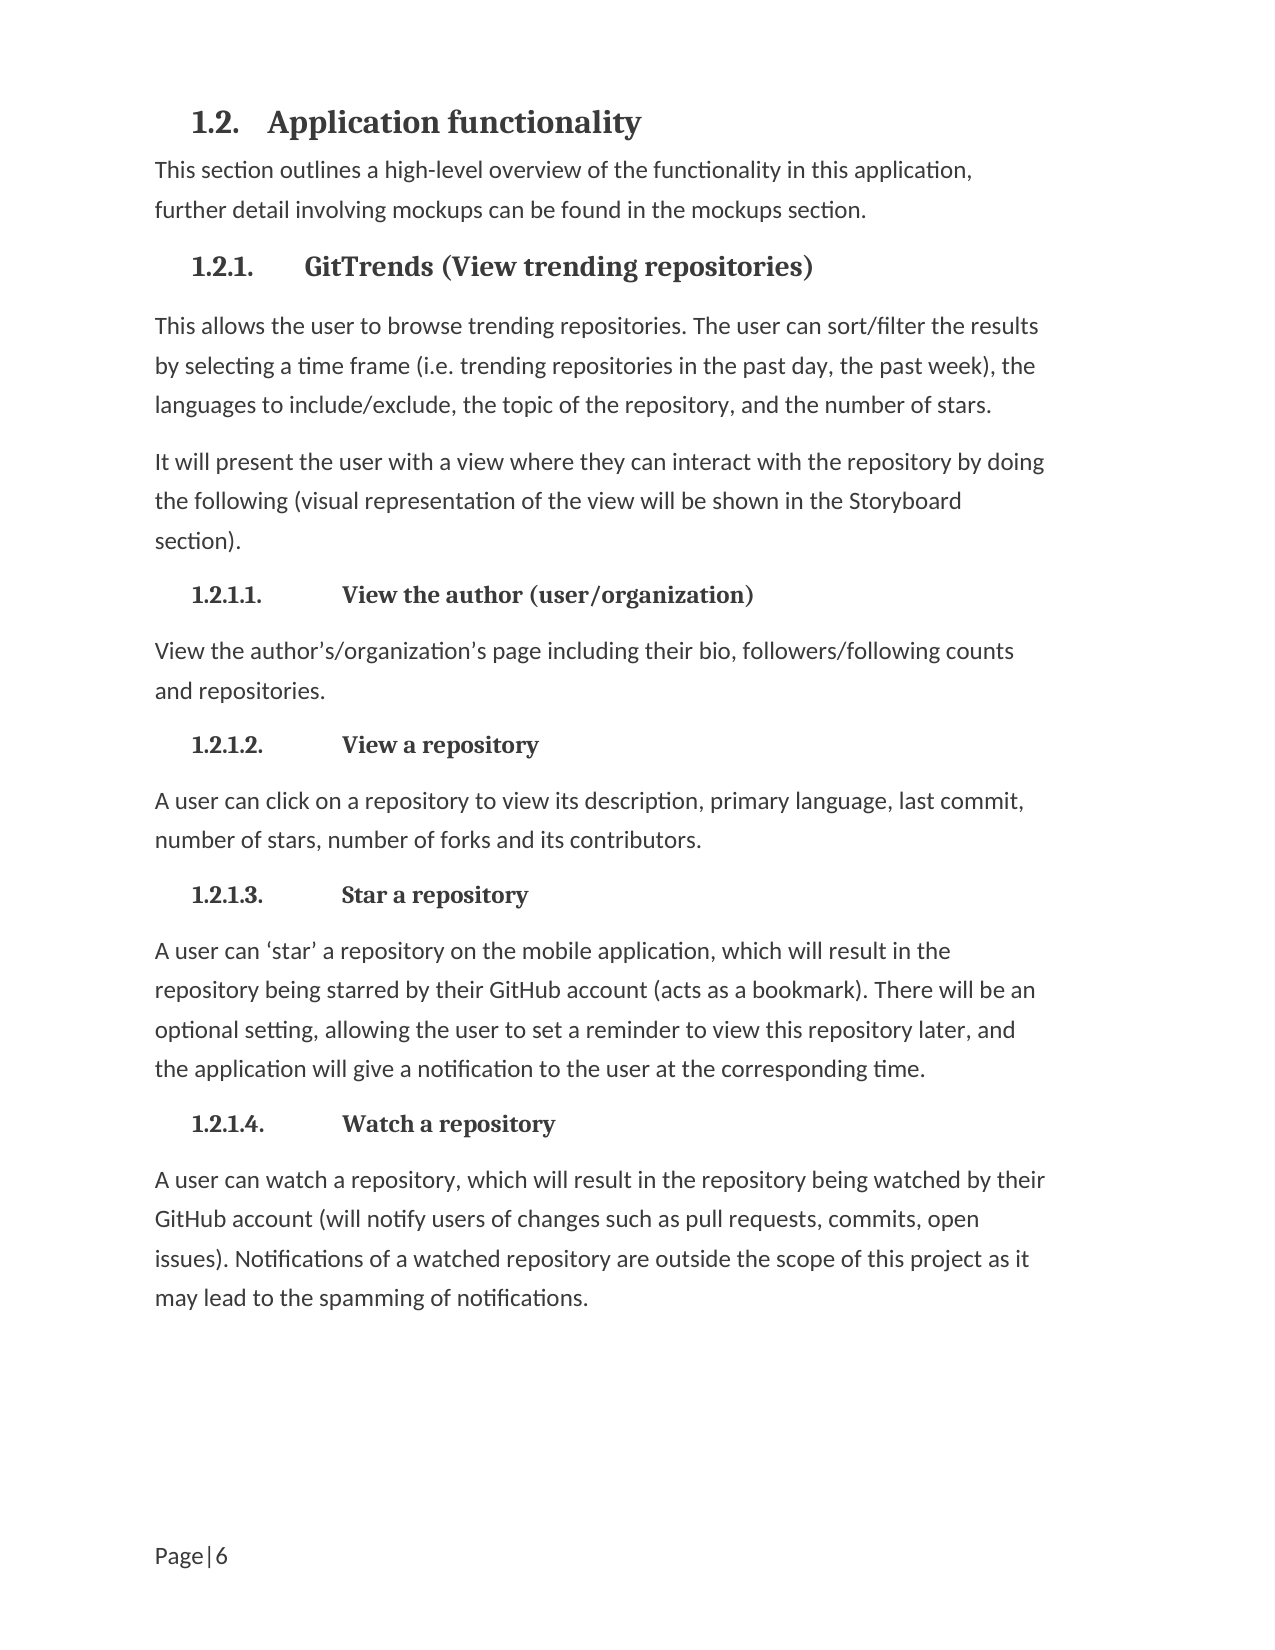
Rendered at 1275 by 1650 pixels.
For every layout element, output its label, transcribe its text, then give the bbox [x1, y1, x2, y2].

subtitle View a repository [192, 731, 1048, 760]
text A user can click on a repository to view its description, primary language, last commit, number of stars, number of forks and its contributors. [154, 785, 1048, 855]
text A user can ‘star’ a repository on the mobile application, which will result in the repository being starred by their GitHub account (acts as a bookmark). There will be an optional setting, allowing the user to set a reminder to view this repository later, and the application will give a notification to the user at the corresponding time. [154, 935, 1048, 1084]
text View the author’s/organization’s page including their bio, followers/following counts and repositories. [154, 635, 1048, 705]
subtitle GitTrends (View trending repositories) [192, 250, 1048, 284]
subtitle Watch a repository [192, 1110, 1048, 1138]
subtitle Star a repository [192, 881, 1048, 909]
text It will present the user with a view where they can interact with the repository by doing the following (visual representation of the view will be shown in the Storyboard section). [154, 446, 1048, 556]
subtitle Application functionality [192, 103, 1048, 142]
text This section outlines a high-level overview of the functionality in this application, further detail involving mockups can be found in the mockups section. [154, 154, 1048, 224]
text This allows the user to browse trending repositories. The user can sort/filter the results by selecting a time frame (i.e. trending repositories in the past day, the past week), the languages to include/exclude, the topic of the repository, and the number of stars. [154, 310, 1048, 420]
text A user can watch a repository, which will result in the repository being watched by their GitHub account (will notify users of changes such as pull requests, commits, open issues). Notifications of a watched repository are outside the scope of this project as it may lead to the spamming of notifications. [154, 1164, 1048, 1313]
subtitle View the author (user/organization) [192, 581, 1048, 610]
